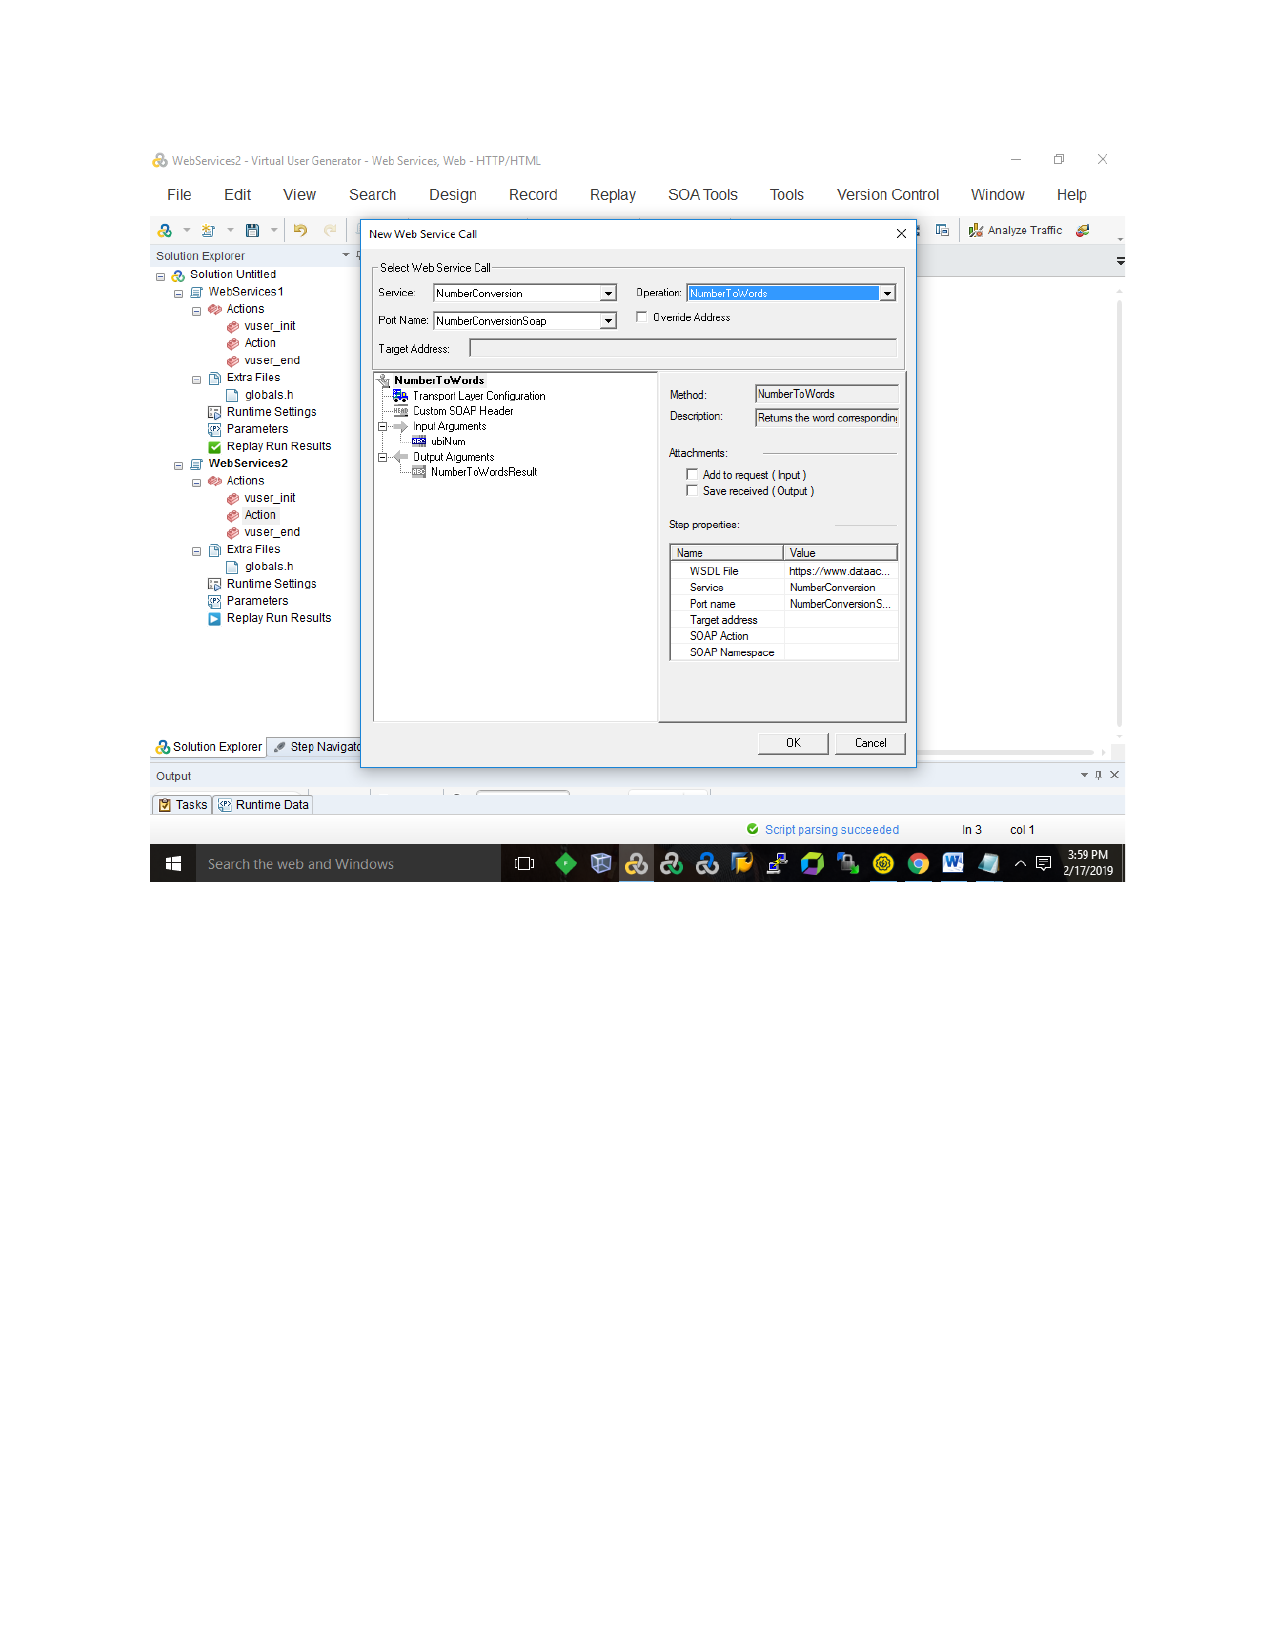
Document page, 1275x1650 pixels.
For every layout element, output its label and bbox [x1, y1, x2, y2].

picture [150, 150, 1125, 882]
